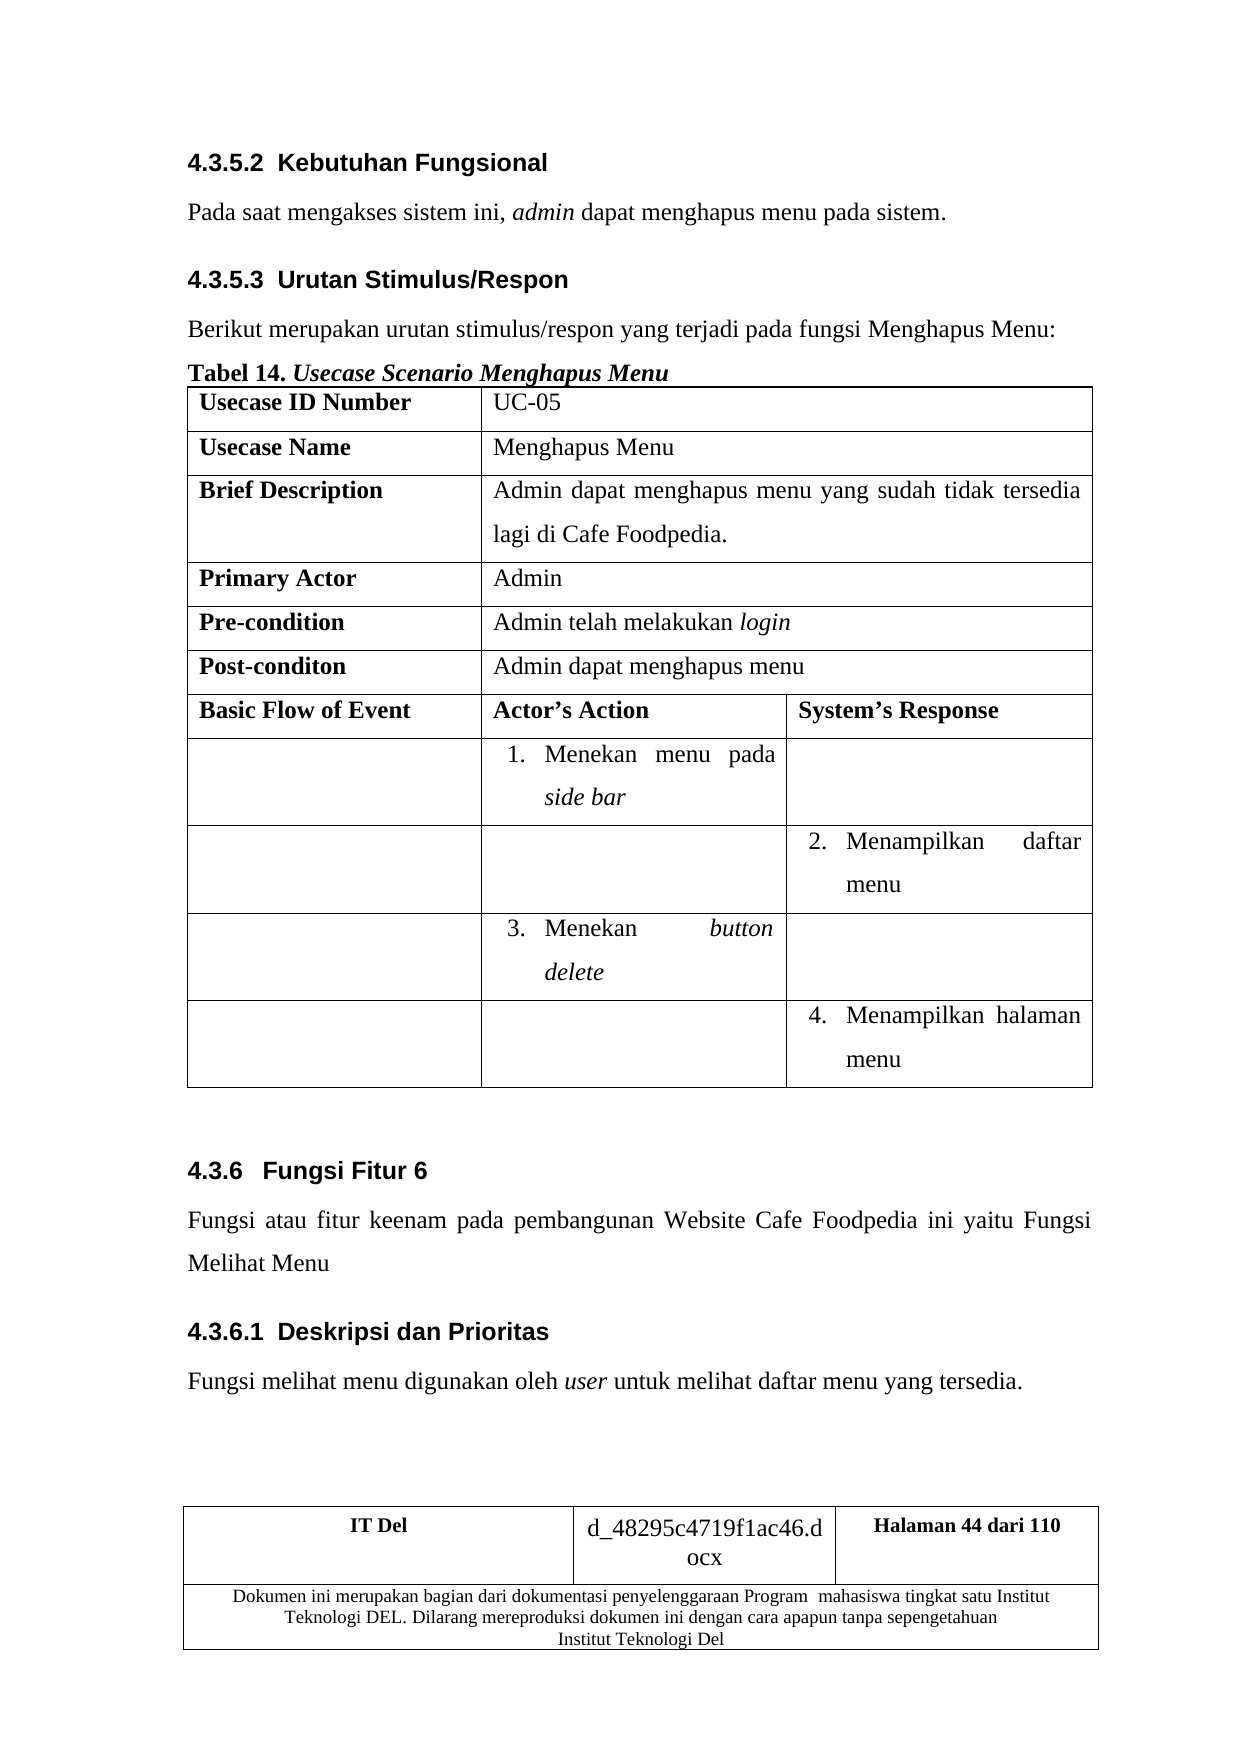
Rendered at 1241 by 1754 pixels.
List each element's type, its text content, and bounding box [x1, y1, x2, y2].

table_cell Basic Flow of Event [188, 695, 481, 738]
table_header UC-05 [482, 388, 1092, 431]
table_cell [188, 739, 481, 825]
table_cell Actor’s Action [482, 695, 786, 738]
text Fungsi atau fitur keenam pada pembangunan Website Cafe Foodpedia ini yaitu Fungsi Melihat Menu [187, 1205, 1092, 1277]
table_cell Brief Description [188, 476, 481, 562]
text Tabel 14. Usecase Scenario Menghapus Menu [187, 358, 1092, 386]
table_cell [188, 914, 481, 999]
table_cell Menghapus Menu [482, 432, 1092, 474]
table_cell Menekan button delete [482, 914, 786, 999]
table_cell System’s Response [787, 695, 1092, 738]
table_cell Post-conditon [188, 651, 481, 694]
table_cell [482, 826, 786, 912]
table_cell Admin telah melakukan login [482, 607, 1092, 650]
subtitle Kebutuhan Fungsional [187, 148, 1092, 176]
table_cell Primary Actor [188, 563, 481, 606]
table_cell [787, 914, 1092, 999]
table_cell [787, 739, 1092, 825]
table_cell Menampilkan daftar menu [787, 826, 1092, 912]
table_cell Admin dapat menghapus menu yang sudah tidak tersedia lagi di Cafe Foodpedia. [482, 476, 1092, 562]
table_cell Pre-condition [188, 607, 481, 650]
subtitle Deskripsi dan Prioritas [187, 1317, 1092, 1345]
table_cell [188, 1001, 481, 1087]
table_cell Menekan menu pada side bar [482, 739, 786, 825]
table_cell Admin [482, 563, 1092, 606]
table_cell [188, 826, 481, 912]
table_cell Admin dapat menghapus menu [482, 651, 1092, 694]
table_cell Menampilkan halaman menu [787, 1001, 1092, 1087]
text Pada saat mengakses sistem ini, admin dapat menghapus menu pada sistem. [187, 197, 1092, 226]
subtitle Fungsi Fitur 6 [187, 1156, 1092, 1185]
text Fungsi melihat menu digunakan oleh user untuk melihat daftar menu yang tersedia. [187, 1366, 1092, 1395]
table_cell [482, 1001, 786, 1087]
table_header Usecase ID Number [188, 388, 481, 431]
table_cell Usecase Name [188, 432, 481, 474]
subtitle Urutan Stimulus/Respon [187, 265, 1092, 294]
text Berikut merupakan urutan stimulus/respon yang terjadi pada fungsi Menghapus Menu: [187, 314, 1092, 343]
